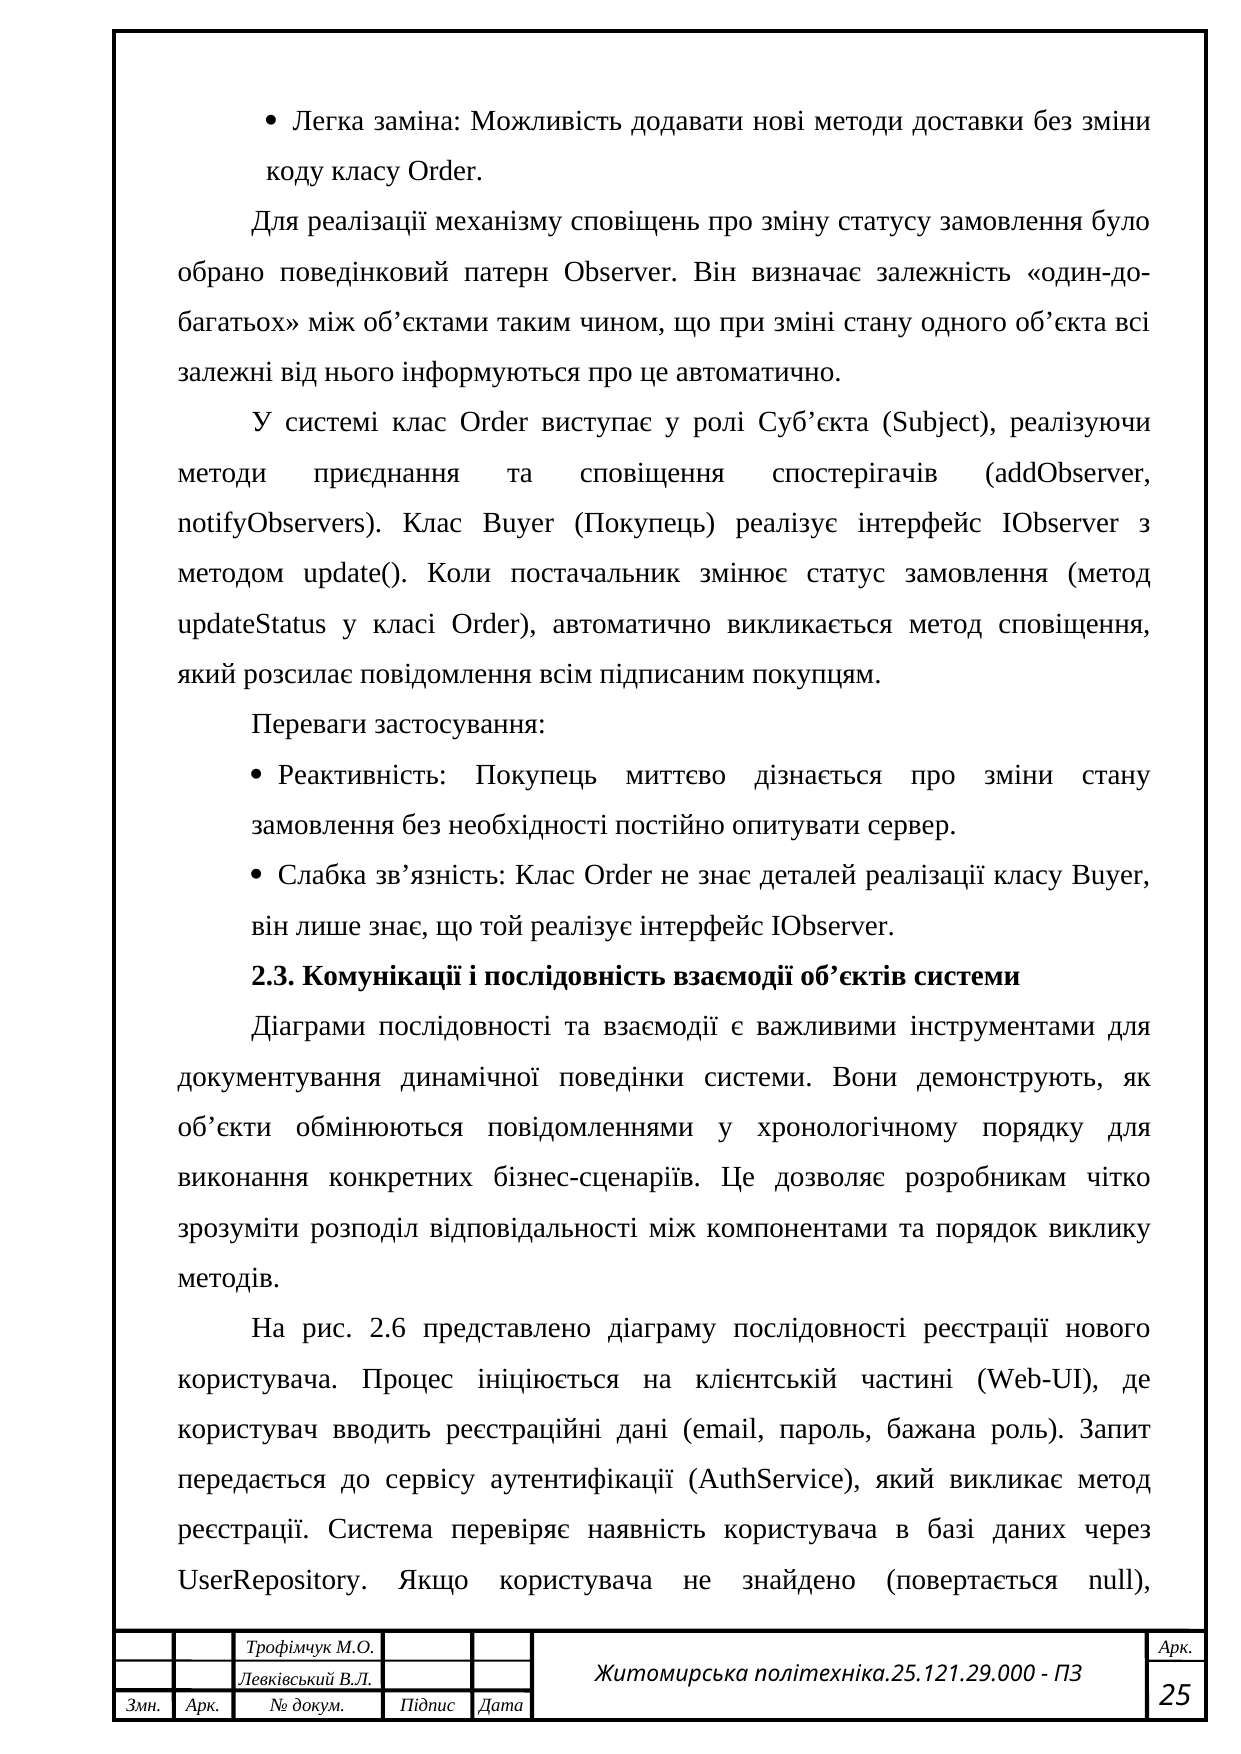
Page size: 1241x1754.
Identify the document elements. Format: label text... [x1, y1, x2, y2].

list Слабка зв’язність: Клас Order не знає деталей реалізації класу Buyer, він лише знає, що той реалізує інтерфейс IObserver. [251, 857, 1152, 941]
text У системі клас Order виступає у ролі Суб’єкта (Subject), реалізуючи методи приєднання та сповіщення спостерігачів (addObserver, notifyObservers). Клас Buyer (Покупець) реалізує інтерфейс IObserver з методом update(). Коли постачальник змінює статус замовлення (метод updateStatus у класі Order), автоматично викликається метод сповіщення, який розсилає повідомлення всім підписаним покупцям. [177, 404, 1152, 690]
text Переваги застосування: [177, 706, 1152, 740]
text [177, 1310, 1152, 1596]
text Діаграми послідовності та взаємодії є важливими інструментами для документування динамічної поведінки системи. Вони демонструють, як об’єкти обмінюються повідомленнями у хронологічному порядку для виконання конкретних бізнес-сценаріїв. Це дозволяє розробникам чітко зрозуміти розподіл відповідальності між компонентами та порядок виклику методів. [177, 1008, 1152, 1294]
list Реактивність: Покупець миттєво дізнається про зміни стану замовлення без необхідності постійно опитувати сервер. [251, 757, 1152, 841]
list Легка заміна: Можливість додавати нові методи доставки без зміни коду класу Order. [266, 103, 1152, 187]
text Для реалізації механізму сповіщень про зміну статусу замовлення було обрано поведінковий патерн Observer. Він визначає залежність «один-до-багатьох» між об’єктами таким чином, що при зміні стану одного об’єкта всі залежні від нього інформуються про це автоматично. [177, 203, 1152, 388]
subtitle Комунікації і послідовність взаємодії об’єктів системи [251, 958, 1152, 992]
